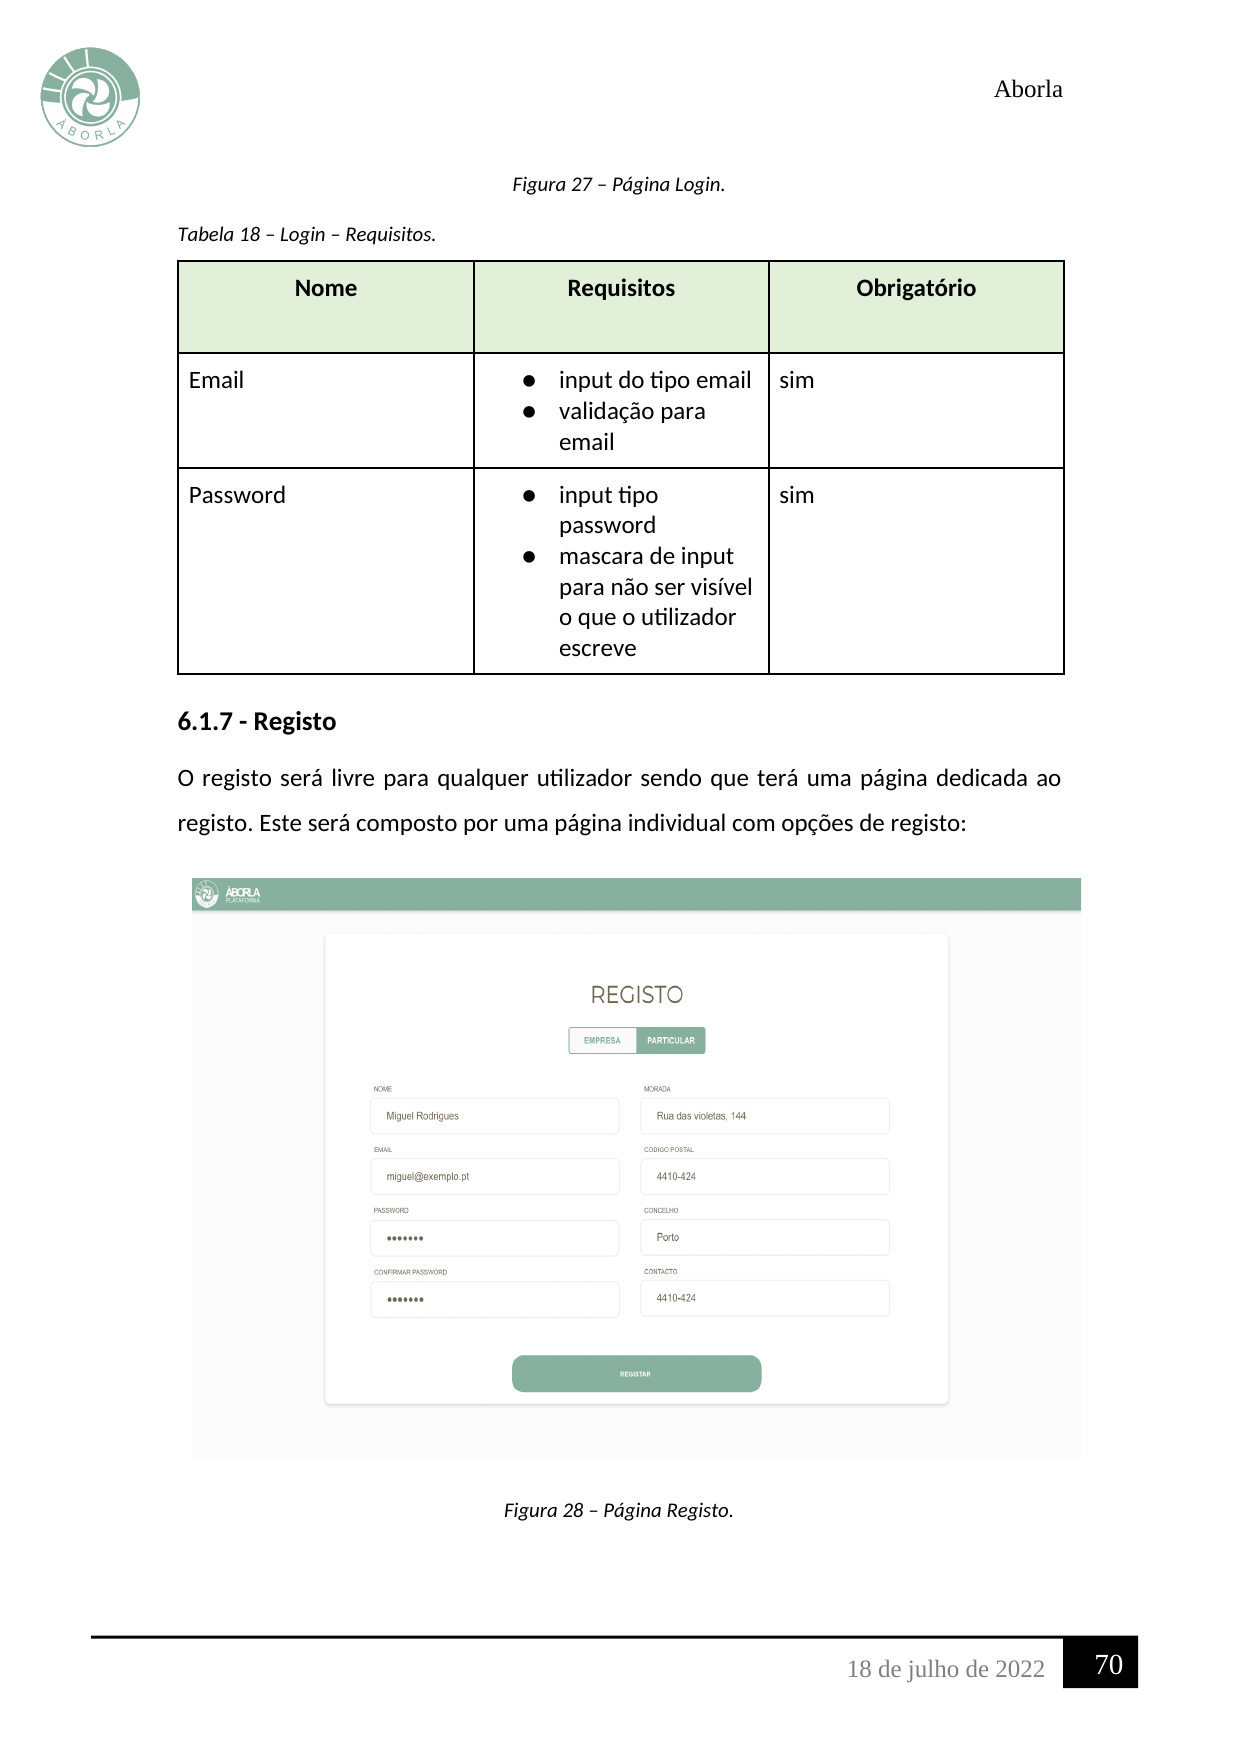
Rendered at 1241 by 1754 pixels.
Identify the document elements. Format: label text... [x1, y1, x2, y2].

subtitle 6.1.7 - Registo [177, 704, 1063, 737]
text Tabela 18 – Login – Requisitos. [177, 221, 1063, 247]
table_header Nome [179, 262, 473, 352]
text Figura 28 – Página Registo. [177, 1497, 1063, 1523]
table_cell input tipo password mascara de input para não ser visível o que o utilizador escreve [475, 469, 768, 673]
table_cell Email [179, 354, 473, 467]
text Figura 27 – Página Login. [177, 171, 1063, 196]
picture [39, 46, 141, 148]
text O registo será livre para qualquer utilizador sendo que terá uma página dedicada ao registo. Este será composto por uma página individual com opções de registo: [177, 762, 1063, 838]
table_header Obrigatório [770, 262, 1063, 352]
picture [192, 878, 1082, 1458]
table_cell Password [179, 469, 473, 673]
table_cell input do tipo email validação para email [475, 354, 768, 467]
table_cell sim [770, 354, 1063, 467]
table_header Requisitos [475, 262, 768, 352]
table_cell sim [770, 469, 1063, 673]
